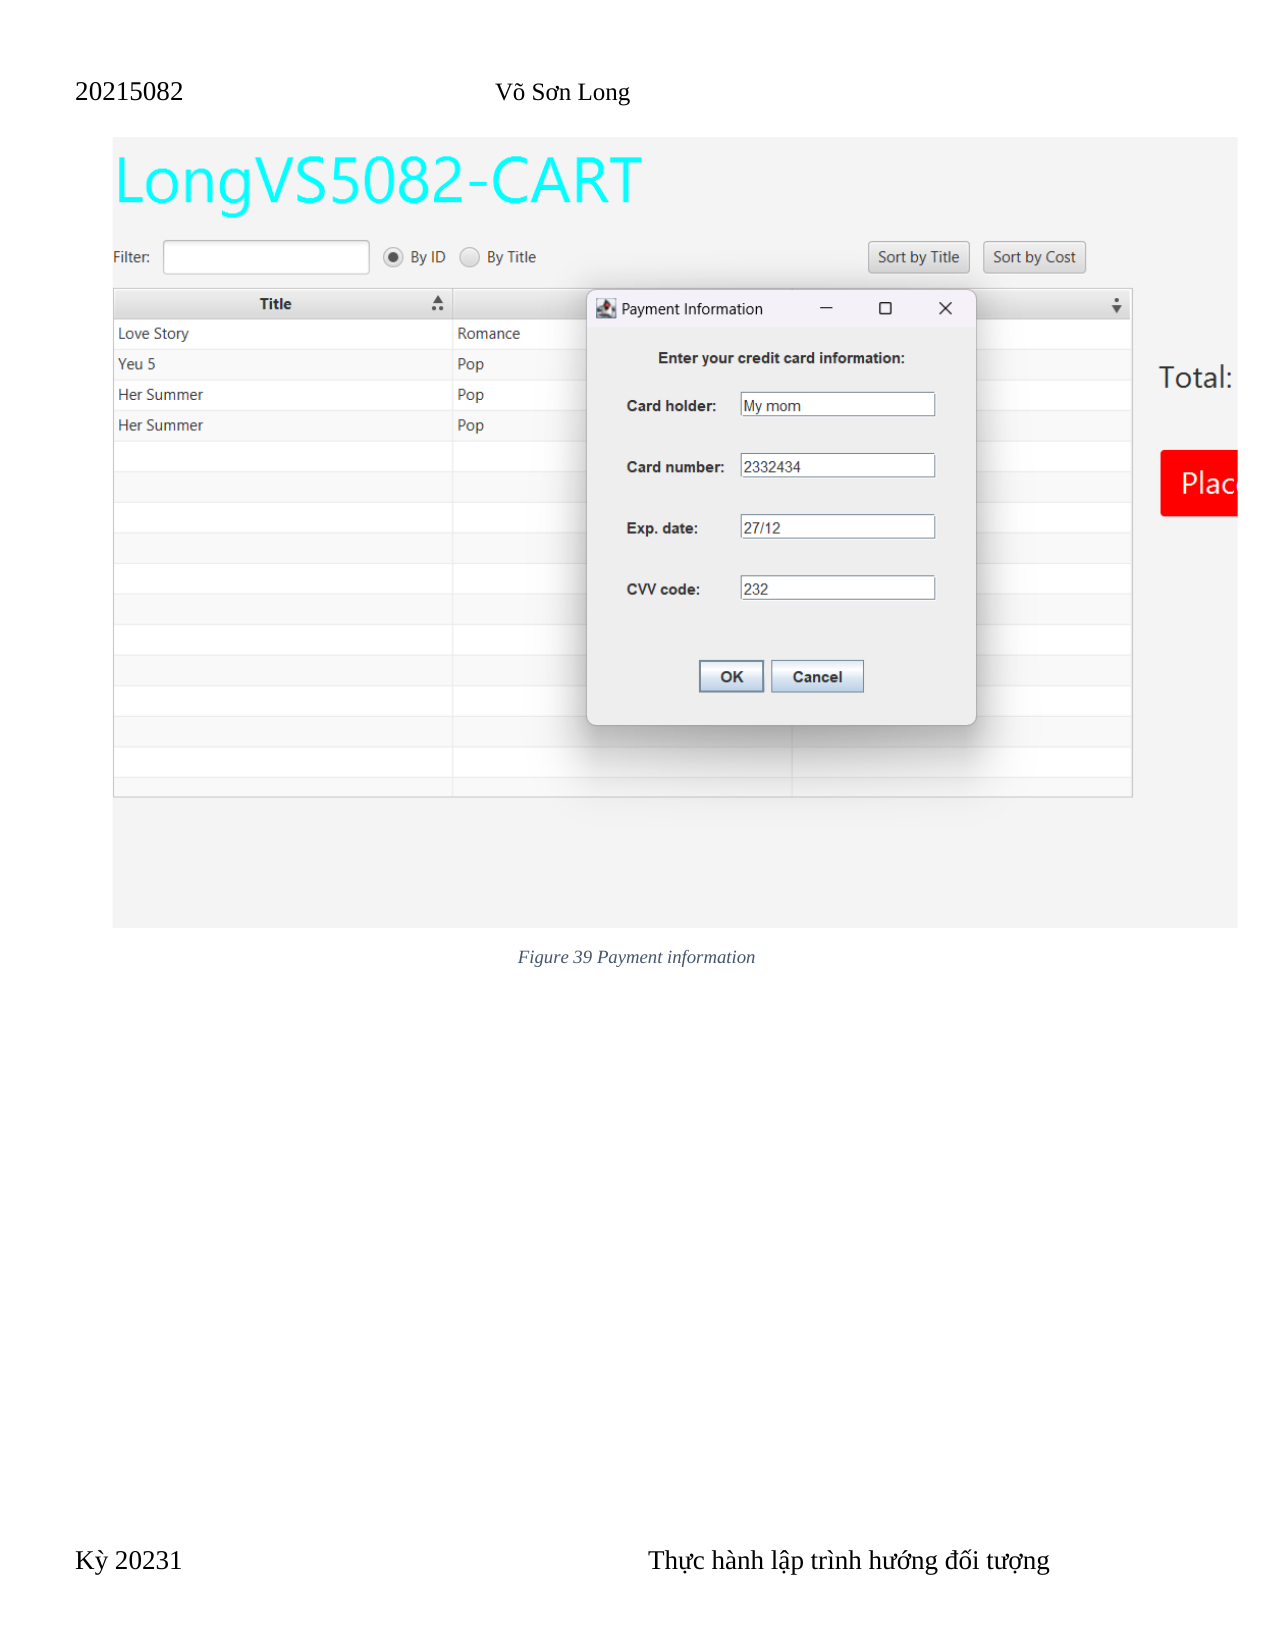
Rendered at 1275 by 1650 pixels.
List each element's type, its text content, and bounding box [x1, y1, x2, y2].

text Figure 39 Payment information [75, 946, 1200, 968]
picture [112, 137, 1238, 928]
